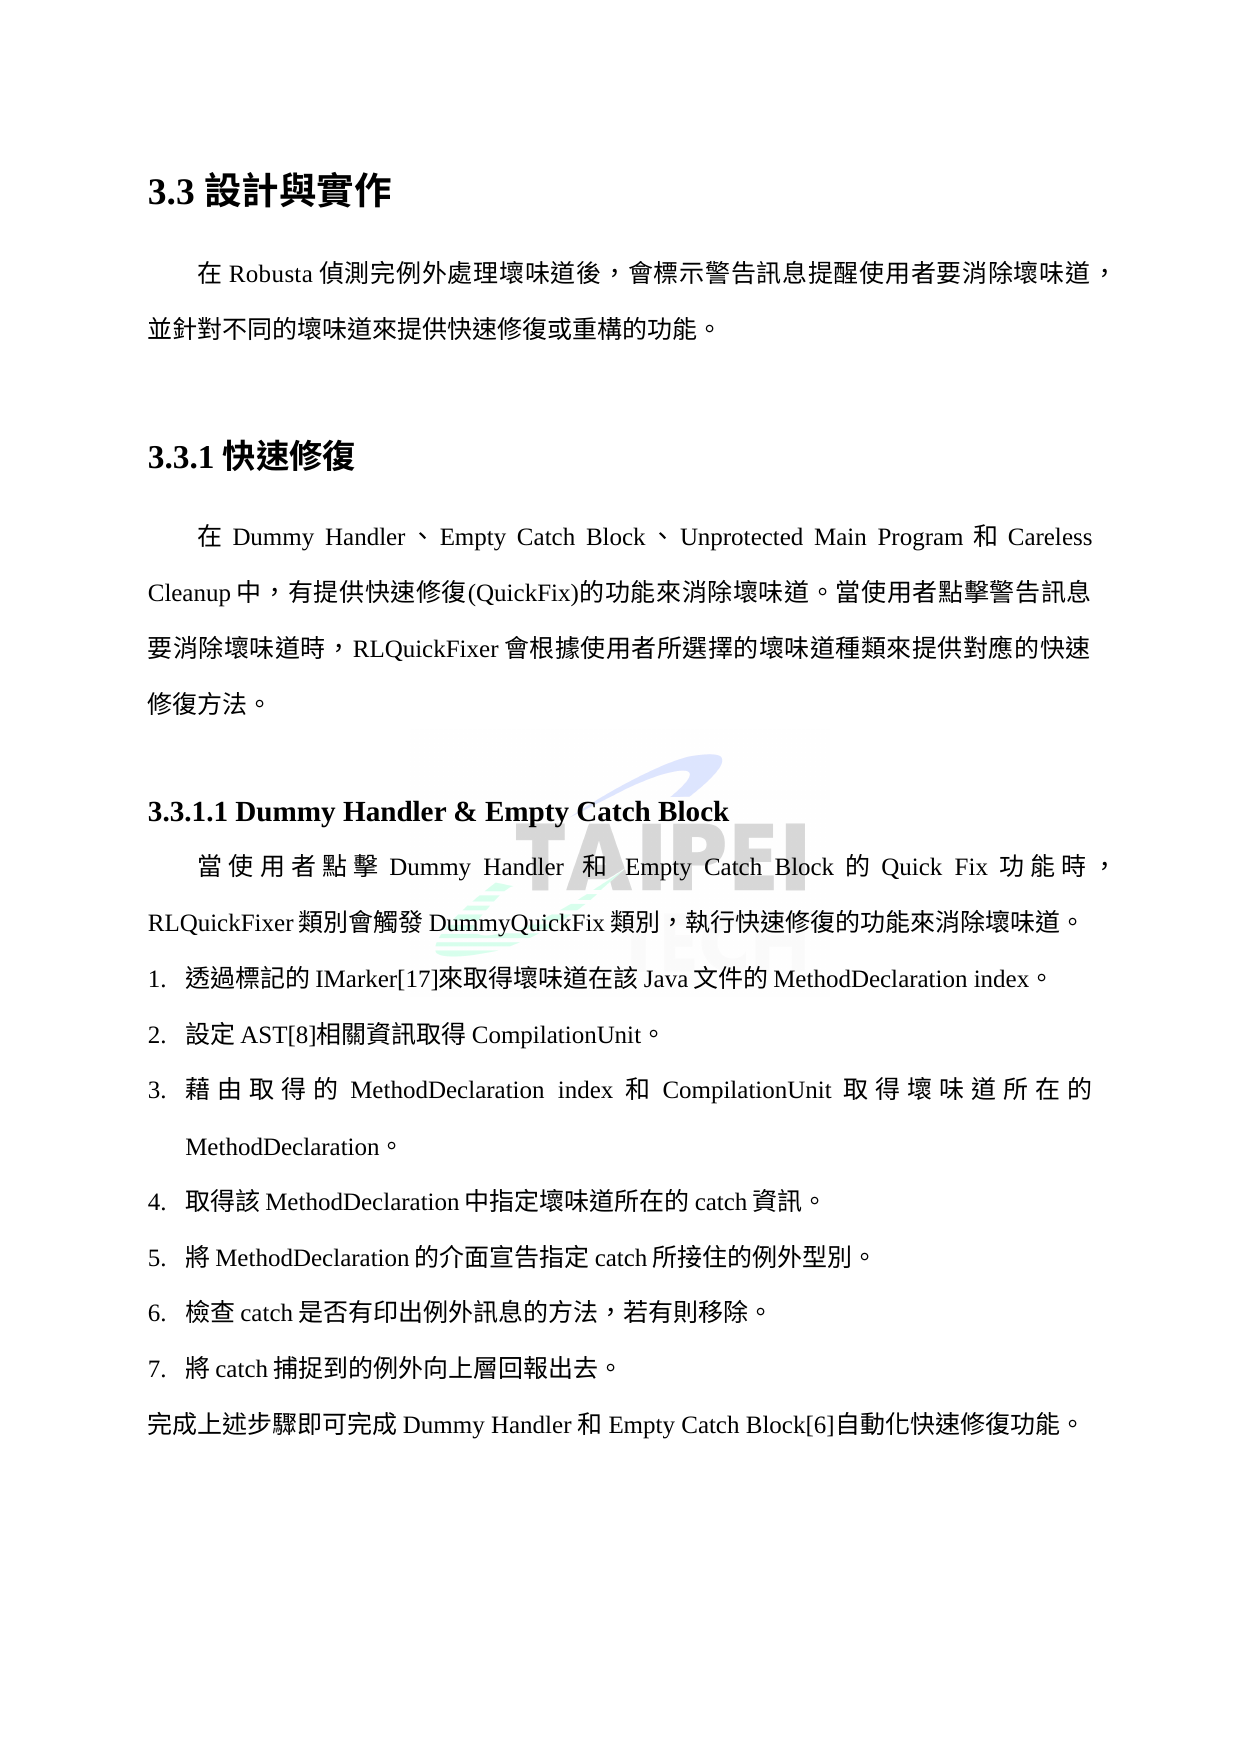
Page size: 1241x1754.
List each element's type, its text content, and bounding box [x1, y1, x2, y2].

text 在Dummy Handler、Empty Catch Block、Unprotected Main Program和Careless Cleanup中，有提供快速修復(QuickFix)的功能來消除壞味道。當使用者點擊警告訊息要消除壞味道時，RLQuickFixer會根據使用者所選擇的壞味道種類來提供對應的快速修復方法。 [148, 516, 1092, 722]
list 將MethodDeclaration的介面宣告指定catch所接住的例外型別。 [148, 1237, 1092, 1274]
subtitle 3.3.1 快速修復 [148, 416, 1092, 491]
list 檢查catch是否有印出例外訊息的方法，若有則移除。 [148, 1292, 1092, 1330]
list 設定AST[8]相關資訊取得CompilationUnit。 [148, 1013, 1092, 1051]
text 完成上述步驟即可完成Dummy Handler 和 Empty Catch Block[6]自動化快速修復功能。 [148, 1403, 1092, 1441]
list 取得該MethodDeclaration中指定壞味道所在的catch資訊。 [148, 1181, 1092, 1218]
text 在Robusta偵測完例外處理壞味道後，會標示警告訊息提醒使用者要消除壞味道，並針對不同的壞味道來提供快速修復或重構的功能。 [148, 253, 1092, 346]
list 透過標記的IMarker[17]來取得壞味道在該Java文件的MethodDeclaration index。 [148, 958, 1092, 995]
list 藉由取得的MethodDeclaration index和CompilationUnit取得壞味道所在的MethodDeclaration。 [148, 1069, 1092, 1163]
subtitle 3.3 設計與實作 [148, 151, 1092, 226]
text 當使用者點擊Dummy Handler 和 Empty Catch Block的Quick Fix功能時，RLQuickFixer類別會觸發DummyQuickFix類別，執行快速修復的功能來消除壞味道。 [148, 846, 1092, 940]
list 將catch捕捉到的例外向上層回報出去。 [148, 1348, 1092, 1385]
subtitle 3.3.1.1 Dummy Handler & Empty Catch Block [148, 792, 1092, 829]
